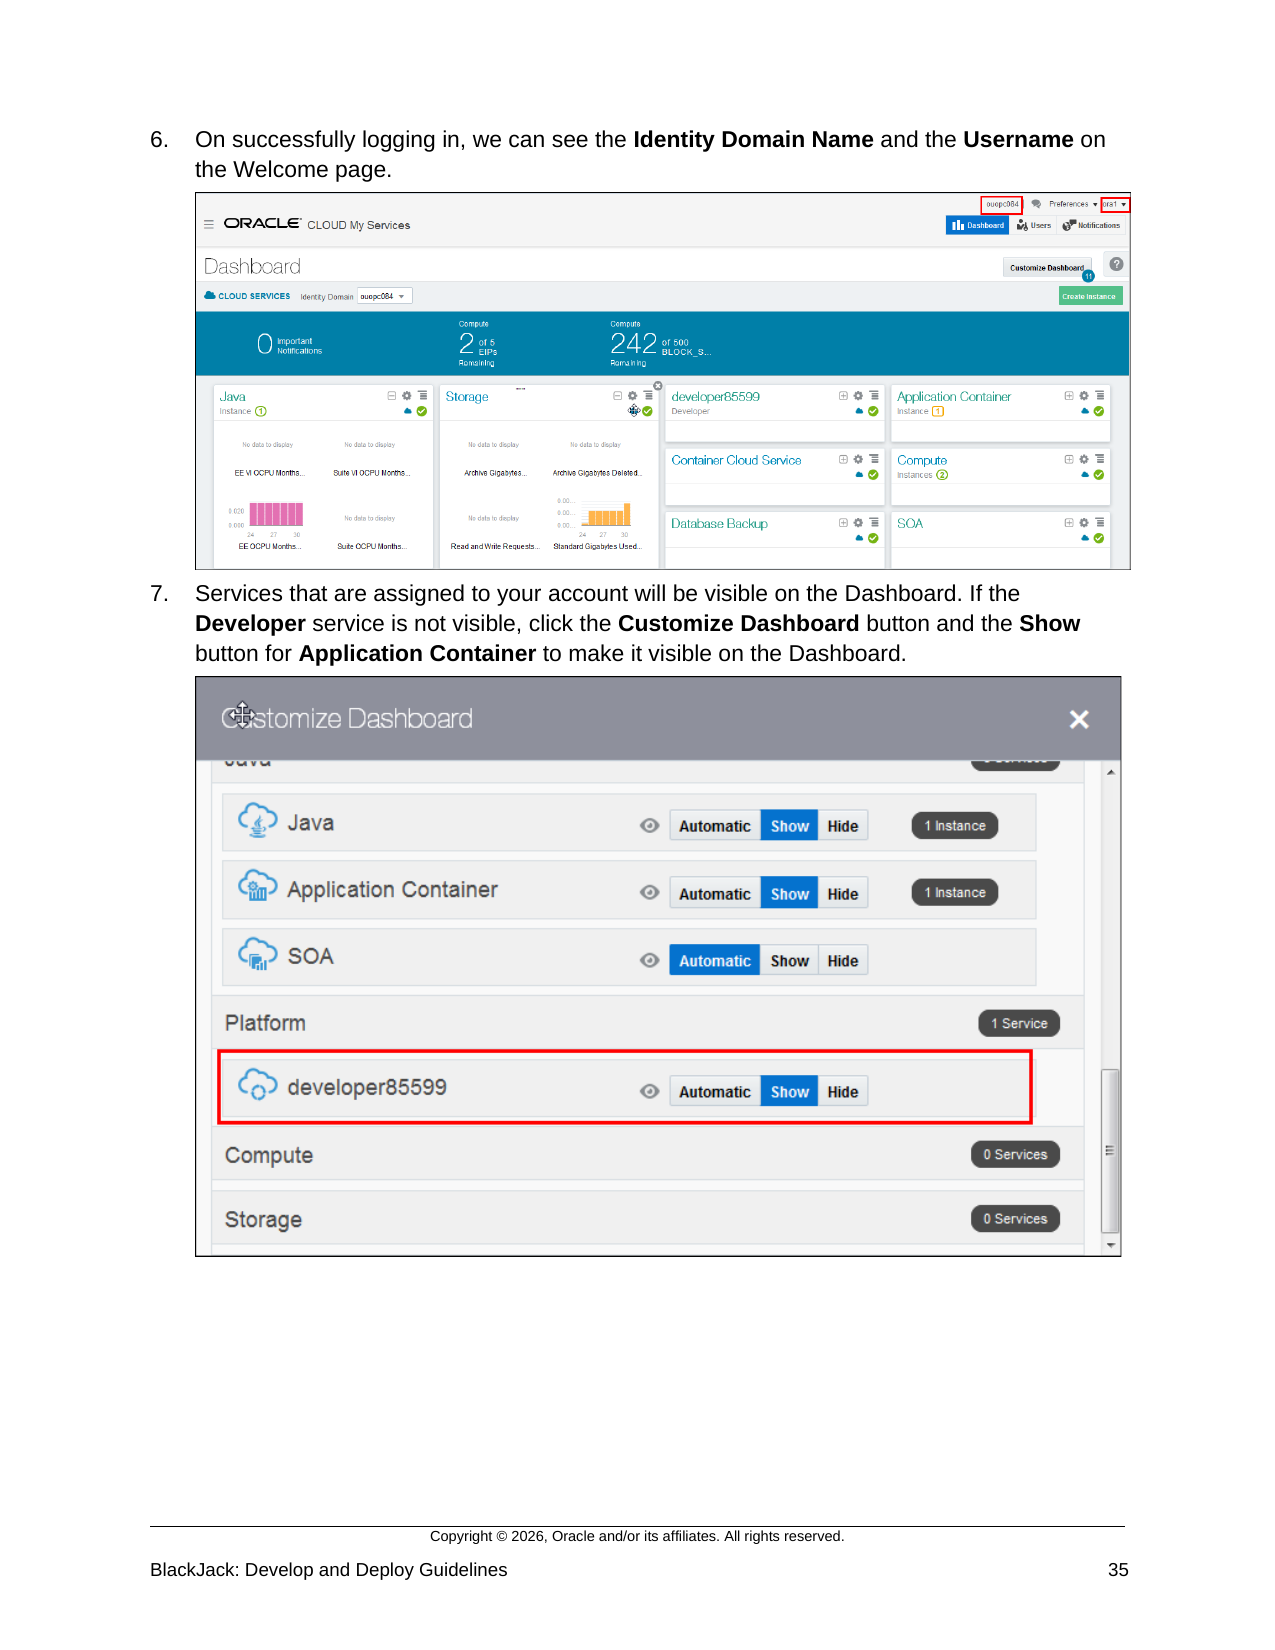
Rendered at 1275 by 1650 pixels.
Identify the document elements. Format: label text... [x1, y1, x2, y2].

picture [195, 192, 1131, 570]
text Services that are assigned to your account will be visible on the Dashboard. If the Developer service is not visible, click the Customize Dashboard button and the Show button for Application Container to make it visible on the Dashboard. [150, 579, 1125, 666]
text On successfully logging in, we can see the Identity Domain Name and the Username on the Welcome page. [150, 126, 1125, 183]
picture [195, 676, 1122, 1257]
